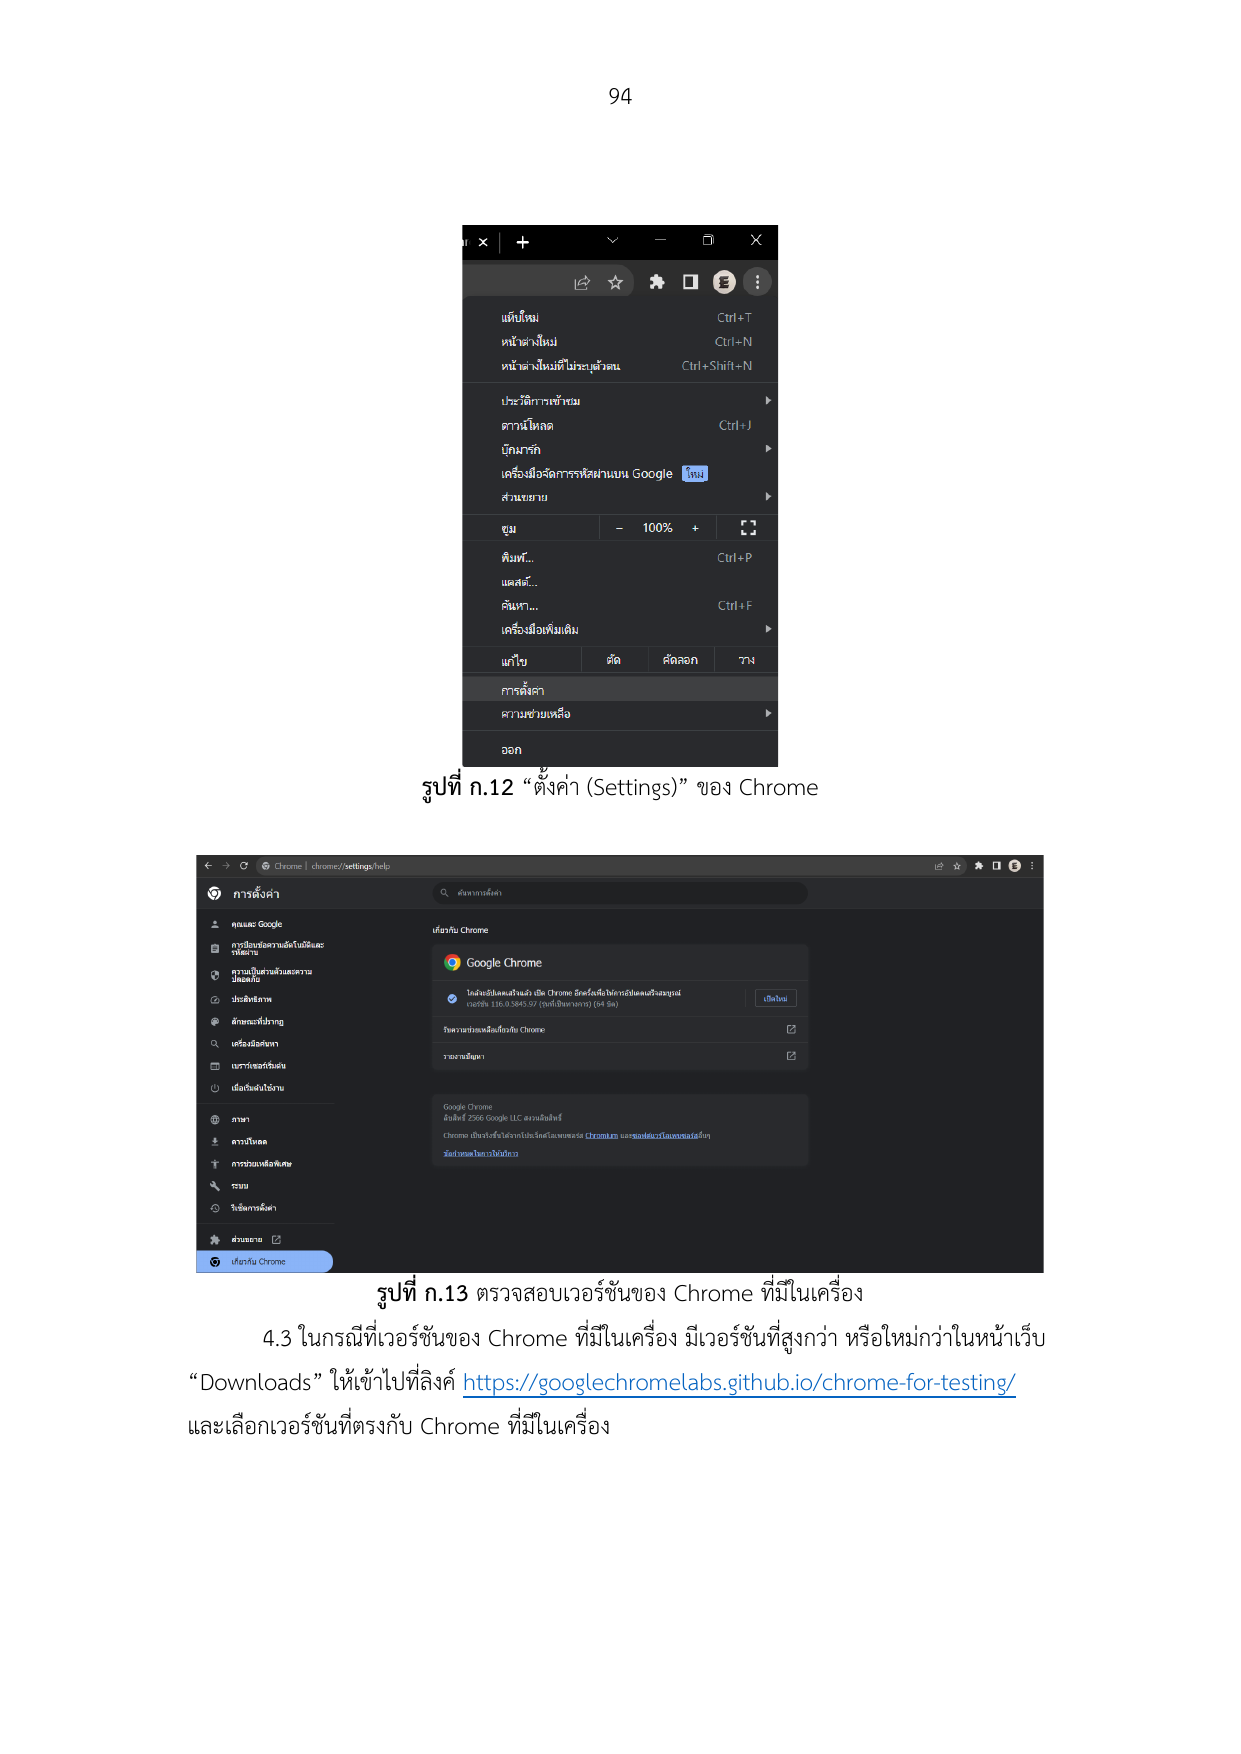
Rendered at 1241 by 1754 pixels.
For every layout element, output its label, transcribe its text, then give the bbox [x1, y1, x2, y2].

list 4.3 ในกรณีที่เวอร์ชันของ Chrome ที่มีในเครื่อง มีเวอร์ชันที่สูงกว่า หรือใหม่กว่าในหน้าเว็บ “Downloads” ให้เข้าไปที่ลิงค์ https://googlechromelabs.github.io/chrome-for-testing/ และเลือกเวอร์ชันที่ตรงกับ Chrome ที่มีในเครื่อง [187, 1317, 1053, 1450]
picture [462, 225, 779, 767]
text รูปที่ ก.12 “ตั้งค่า (Settings)” ของ Chrome [187, 766, 1053, 811]
text รูปที่ ก.13 ตรวจสอบเวอร์ชันของ Chrome ที่มีในเครื่อง [187, 1272, 1053, 1317]
picture [196, 855, 1044, 1273]
